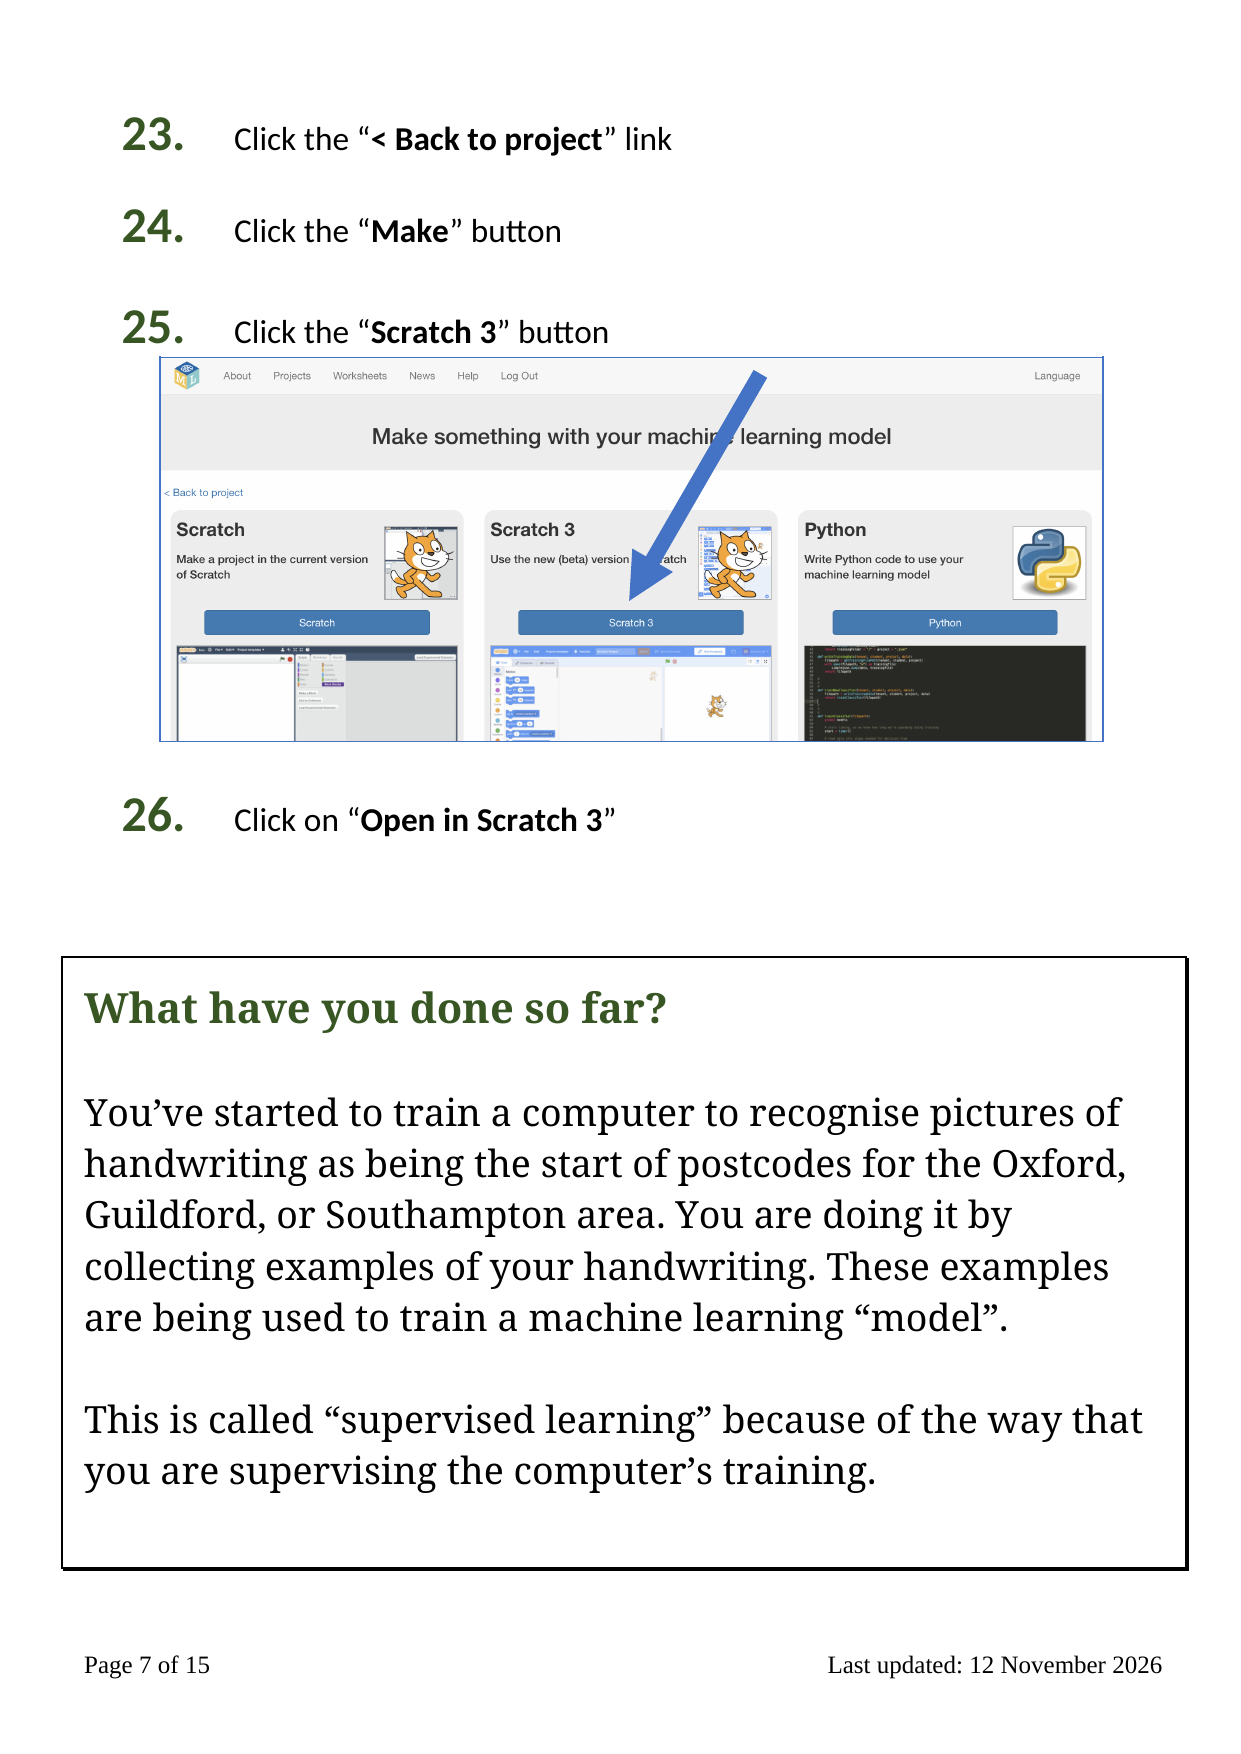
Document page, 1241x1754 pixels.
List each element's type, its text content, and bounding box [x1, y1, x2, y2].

text You’ve started to train a computer to recognise pictures of handwriting as being the start of postcodes for the Oxford, Guildford, or Southampton area. You are doing it by collecting examples of your handwriting. These examples are being used to train a machine learning “model”. [84, 1087, 1164, 1342]
picture [161, 358, 1102, 741]
list Click the “< Back to project” link [121, 102, 1164, 193]
list Click the “Make” button [121, 193, 1164, 254]
text What have you done so far? [63, 958, 1185, 1036]
list Click on “Open in Scratch 3” [121, 783, 1164, 956]
text This is called “supervised learning” because of the way that you are supervising the computer’s training. [84, 1393, 1164, 1495]
